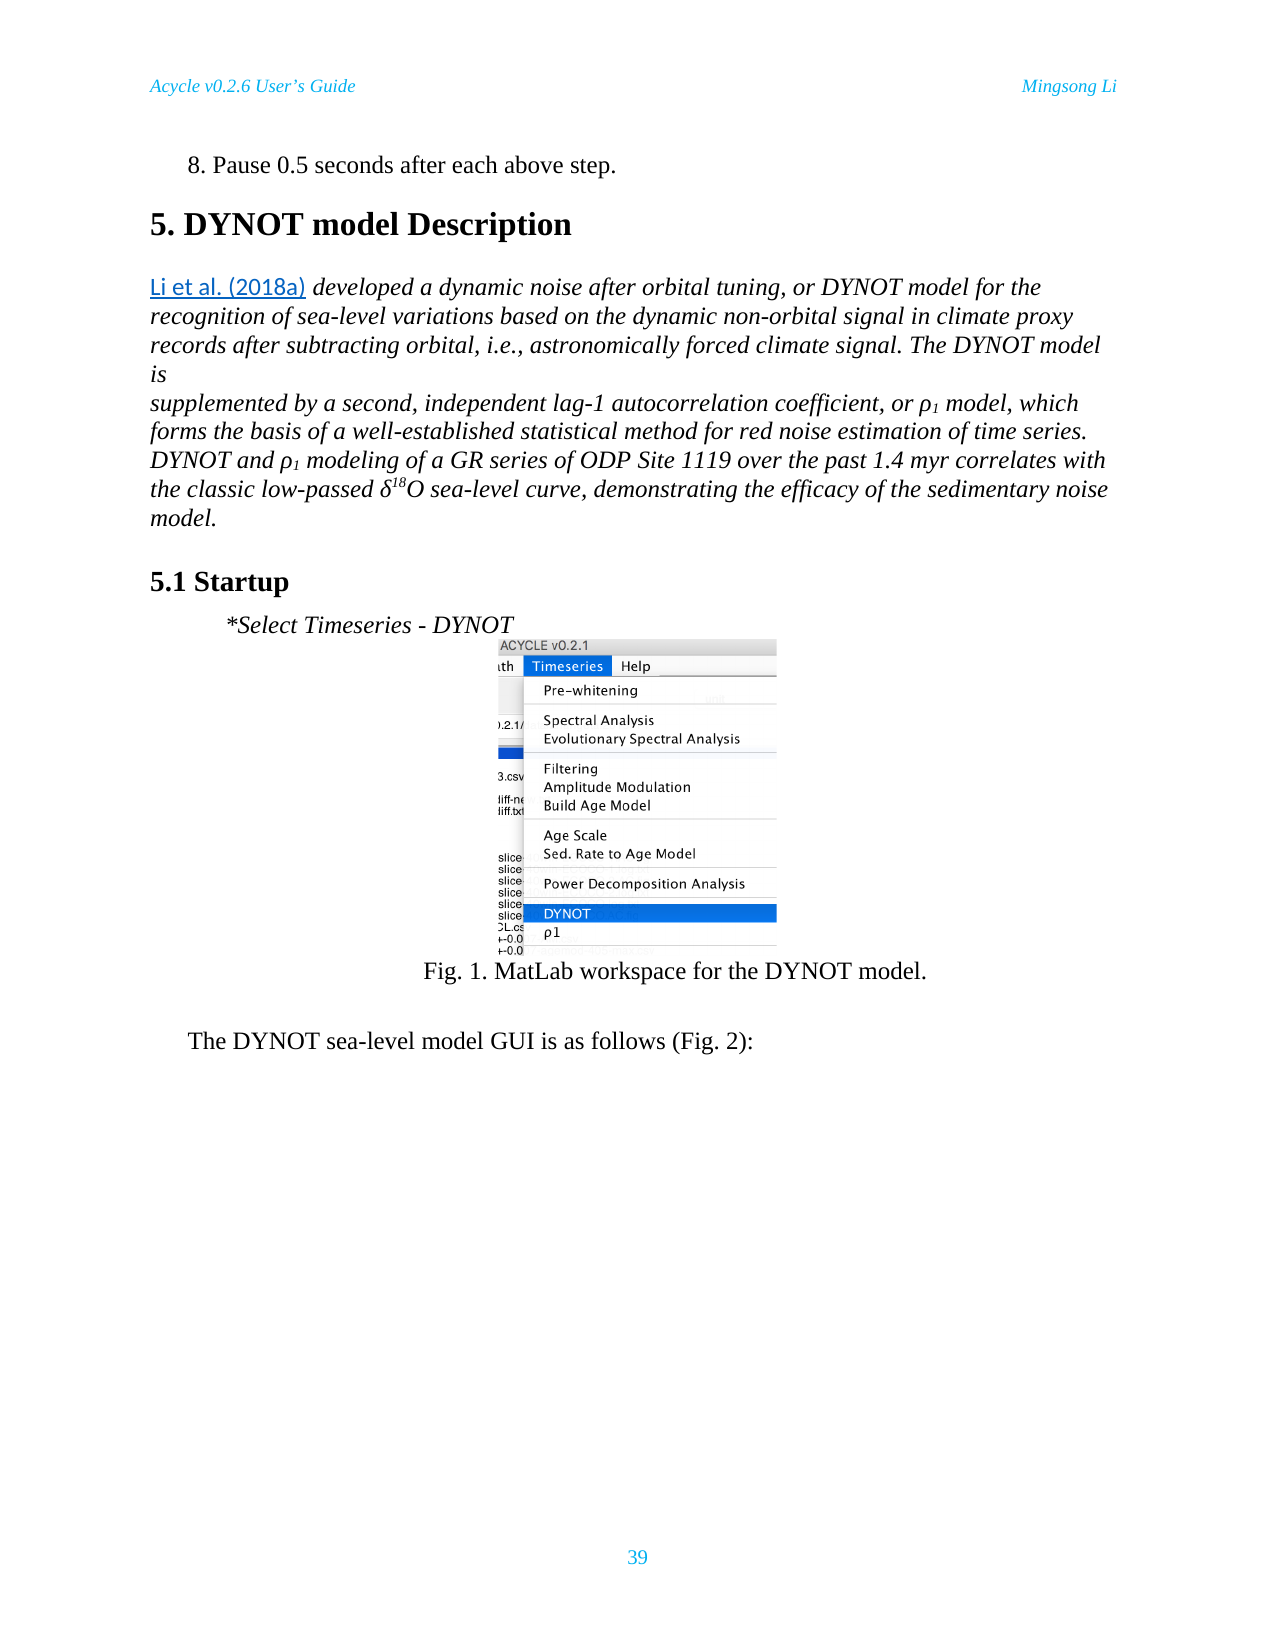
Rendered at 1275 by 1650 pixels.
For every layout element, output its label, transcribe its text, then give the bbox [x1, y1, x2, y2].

text The DYNOT sea-level model GUI is as follows (Fig. 2): [150, 1026, 1125, 1055]
picture [151, 82, 157, 90]
text *Select Timeseries - DYNOT [187, 610, 1125, 639]
text Fig. 1. MatLab workspace for the DYNOT model. [150, 956, 1125, 985]
picture [498, 639, 777, 956]
text 8. Pause 0.5 seconds after each above step. [150, 150, 1125, 179]
subtitle 5. DYNOT model Description [150, 204, 1125, 242]
text Li et al. (2018a) developed a dynamic noise after orbital tuning, or DYNOT model for the [150, 271, 1125, 301]
text recognition of sea-level variations based on the dynamic non-orbital signal in climate proxy records after subtracting orbital, i.e., astronomically forced climate signal. The DYNOT model is [150, 301, 1125, 388]
text supplemented by a second, independent lag-1 autocorrelation coefficient, or ρ1 model, which forms the basis of a well-established statistical method for red noise estimation of time series. DYNOT and ρ1 modeling of a GR series of ODP Site 1119 over the past 1.4 myr correlates with the classic low-passed δ18O sea-level curve, demonstrating the efficacy of the sedimentary noise model. [150, 388, 1125, 531]
subtitle 5.1 Startup [150, 564, 1125, 598]
